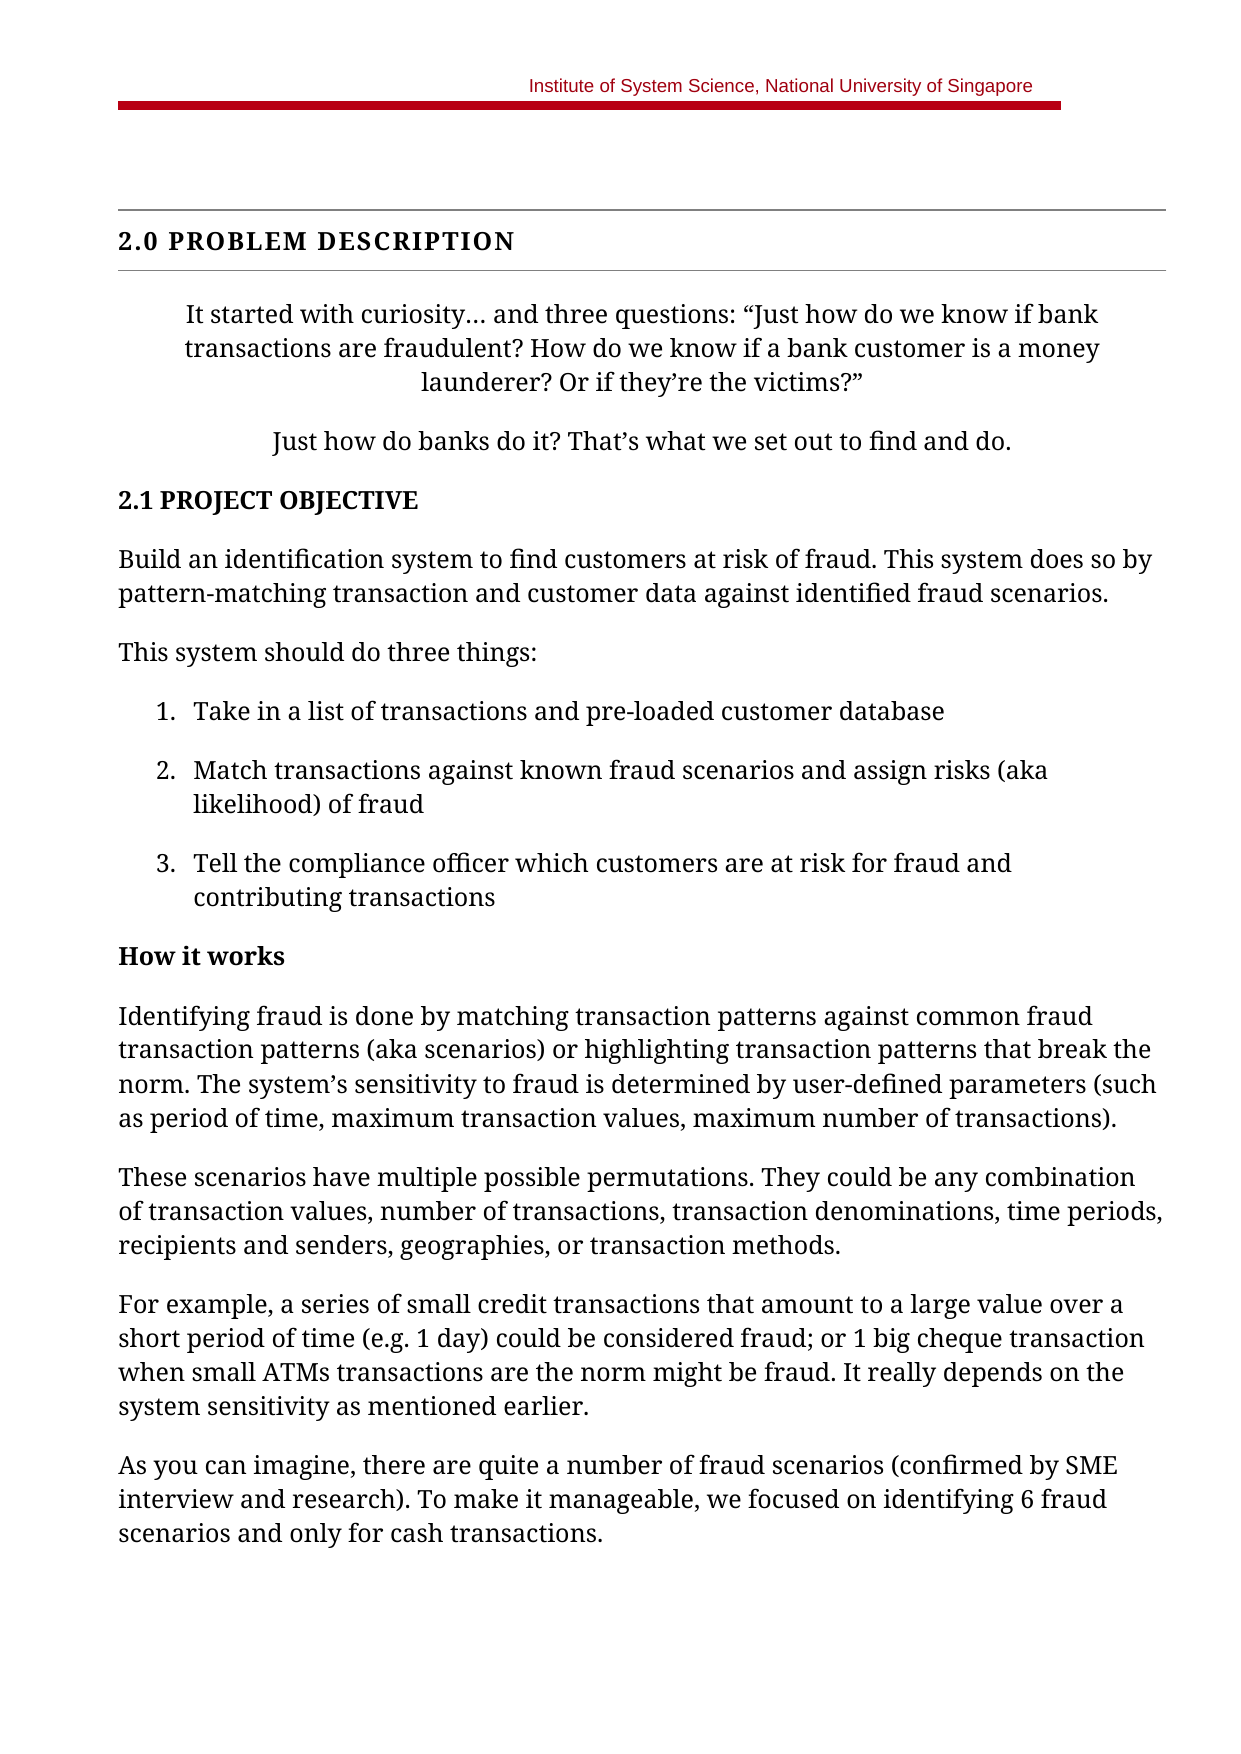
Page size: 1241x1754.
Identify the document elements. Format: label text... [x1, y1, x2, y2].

list Take in a list of transactions and pre-loaded customer database [156, 694, 1166, 728]
subtitle 2.0 problem description [118, 211, 1166, 270]
text 2.1 PROJECT OBJECTIVE [118, 482, 1166, 517]
text How it works [118, 939, 1166, 973]
text Identifying fraud is done by matching transaction patterns against common fraud transaction patterns (aka scenarios) or highlighting transaction patterns that break the norm. The system’s sensitivity to fraud is determined by user-defined parameters (such as period of time, maximum transaction values, maximum number of transactions). [118, 998, 1166, 1134]
text As you can imagine, there are quite a number of fraud scenarios (confirmed by SME interview and research). To make it manageable, we focused on identifying 6 fraud scenarios and only for cash transactions. [118, 1448, 1166, 1550]
list Tell the compliance officer which customers are at risk for fraud and contributing transactions [156, 846, 1166, 914]
text Build an identification system to find customers at risk of fraud. This system does so by pattern-matching transaction and customer data against identified fraud scenarios. [118, 542, 1166, 610]
list Match transactions against known fraud scenarios and assign risks (aka likelihood) of fraud [156, 753, 1166, 821]
text Just how do banks do it? That’s what we set out to find and do. [118, 423, 1166, 457]
text For example, a series of small credit transactions that amount to a large value over a short period of time (e.g. 1 day) could be considered fraud; or 1 big cheque transaction when small ATMs transactions are the norm might be fraud. It really depends on the system sensitivity as mentioned earlier. [118, 1287, 1166, 1423]
text This system should do three things: [118, 635, 1166, 669]
text These scenarios have multiple possible permutations. They could be any combination of transaction values, number of transactions, transaction denominations, time periods, recipients and senders, geographies, or transaction methods. [118, 1159, 1166, 1262]
text It started with curiosity… and three questions: “Just how do we know if bank transactions are fraudulent? How do we know if a bank customer is a money launderer? Or if they’re the victims?” [118, 296, 1166, 398]
